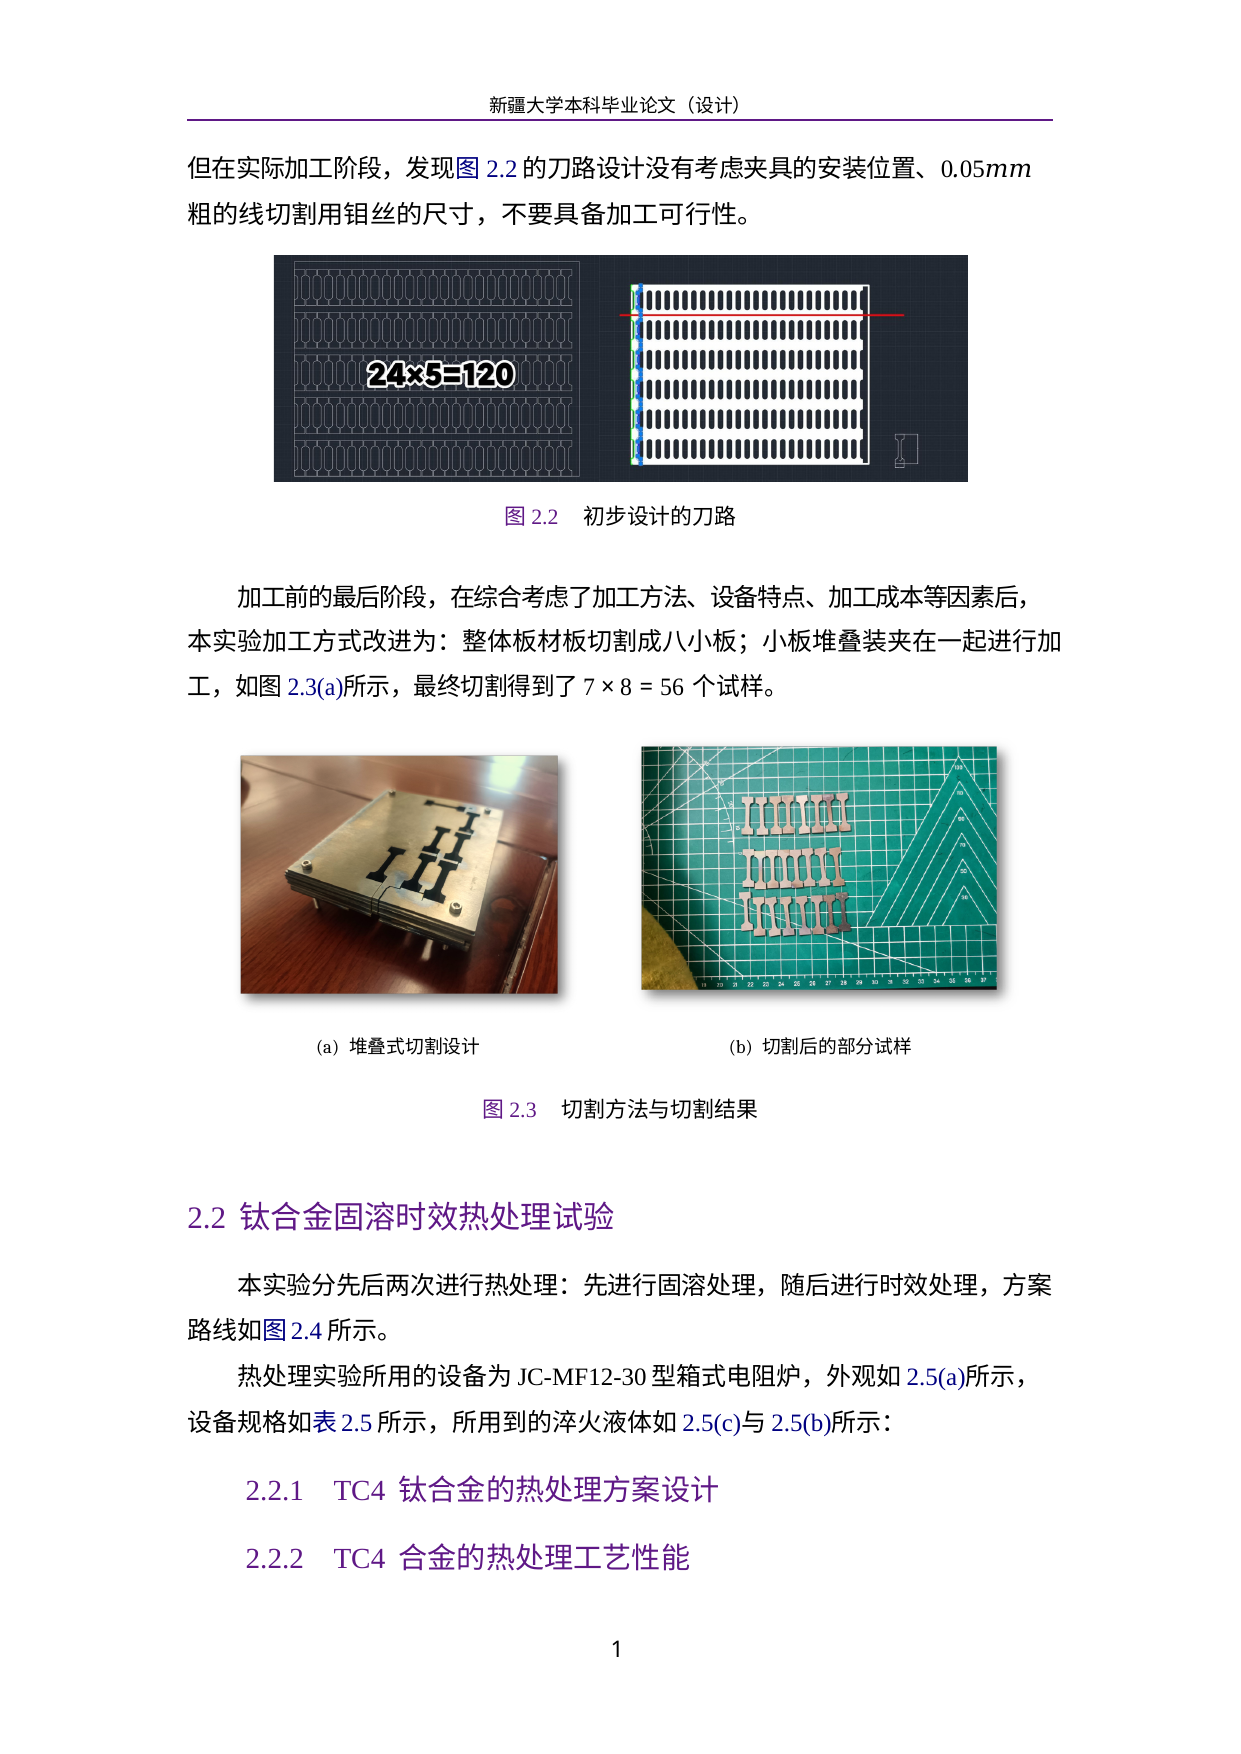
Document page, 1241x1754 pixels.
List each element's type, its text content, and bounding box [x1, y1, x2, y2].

text 热处理实验所用的设备为JC-MF12-30型箱式电阻炉，外观如2.5(a)所示，设备规格如表 2.5所示，所用到的淬火液体如2.5(c)与2.5(b)所示： [187, 1356, 1053, 1438]
text 加工前的最后阶段，在综合考虑了加工方法、设备特点、加工成本等因素后， 本实验加工方式改进为：整体板材板切割成八小板；小板堆叠装夹在一起进行加工，如图2.3(a)所示，最终切割得到了 7 × 8 = 56 个试样。 [187, 578, 1071, 702]
text 但在实际加工阶段，发现图 2.2的刀路设计没有考虑夹具的安装位置、0.05𝑚𝑚 粗的线切割用钼丝的尺寸，不要具备加工可行性。 [187, 149, 1053, 231]
picture [629, 735, 1021, 1014]
subtitle 钛合金固溶时效热处理试验 [187, 1192, 1240, 1237]
text 图 2.3 切割方法与切割结果 [162, 1092, 1078, 1123]
text 本实验分先后两次进行热处理：先进行固溶处理，随后进行时效处理，方案路线如图 2.4所示。 [187, 1265, 1053, 1347]
picture [273, 255, 968, 482]
subtitle TC4 合金的热处理工艺性能 [245, 1534, 1240, 1577]
subtitle TC4 钛合金的热处理方案设计 [245, 1466, 1240, 1508]
picture [229, 744, 580, 1017]
